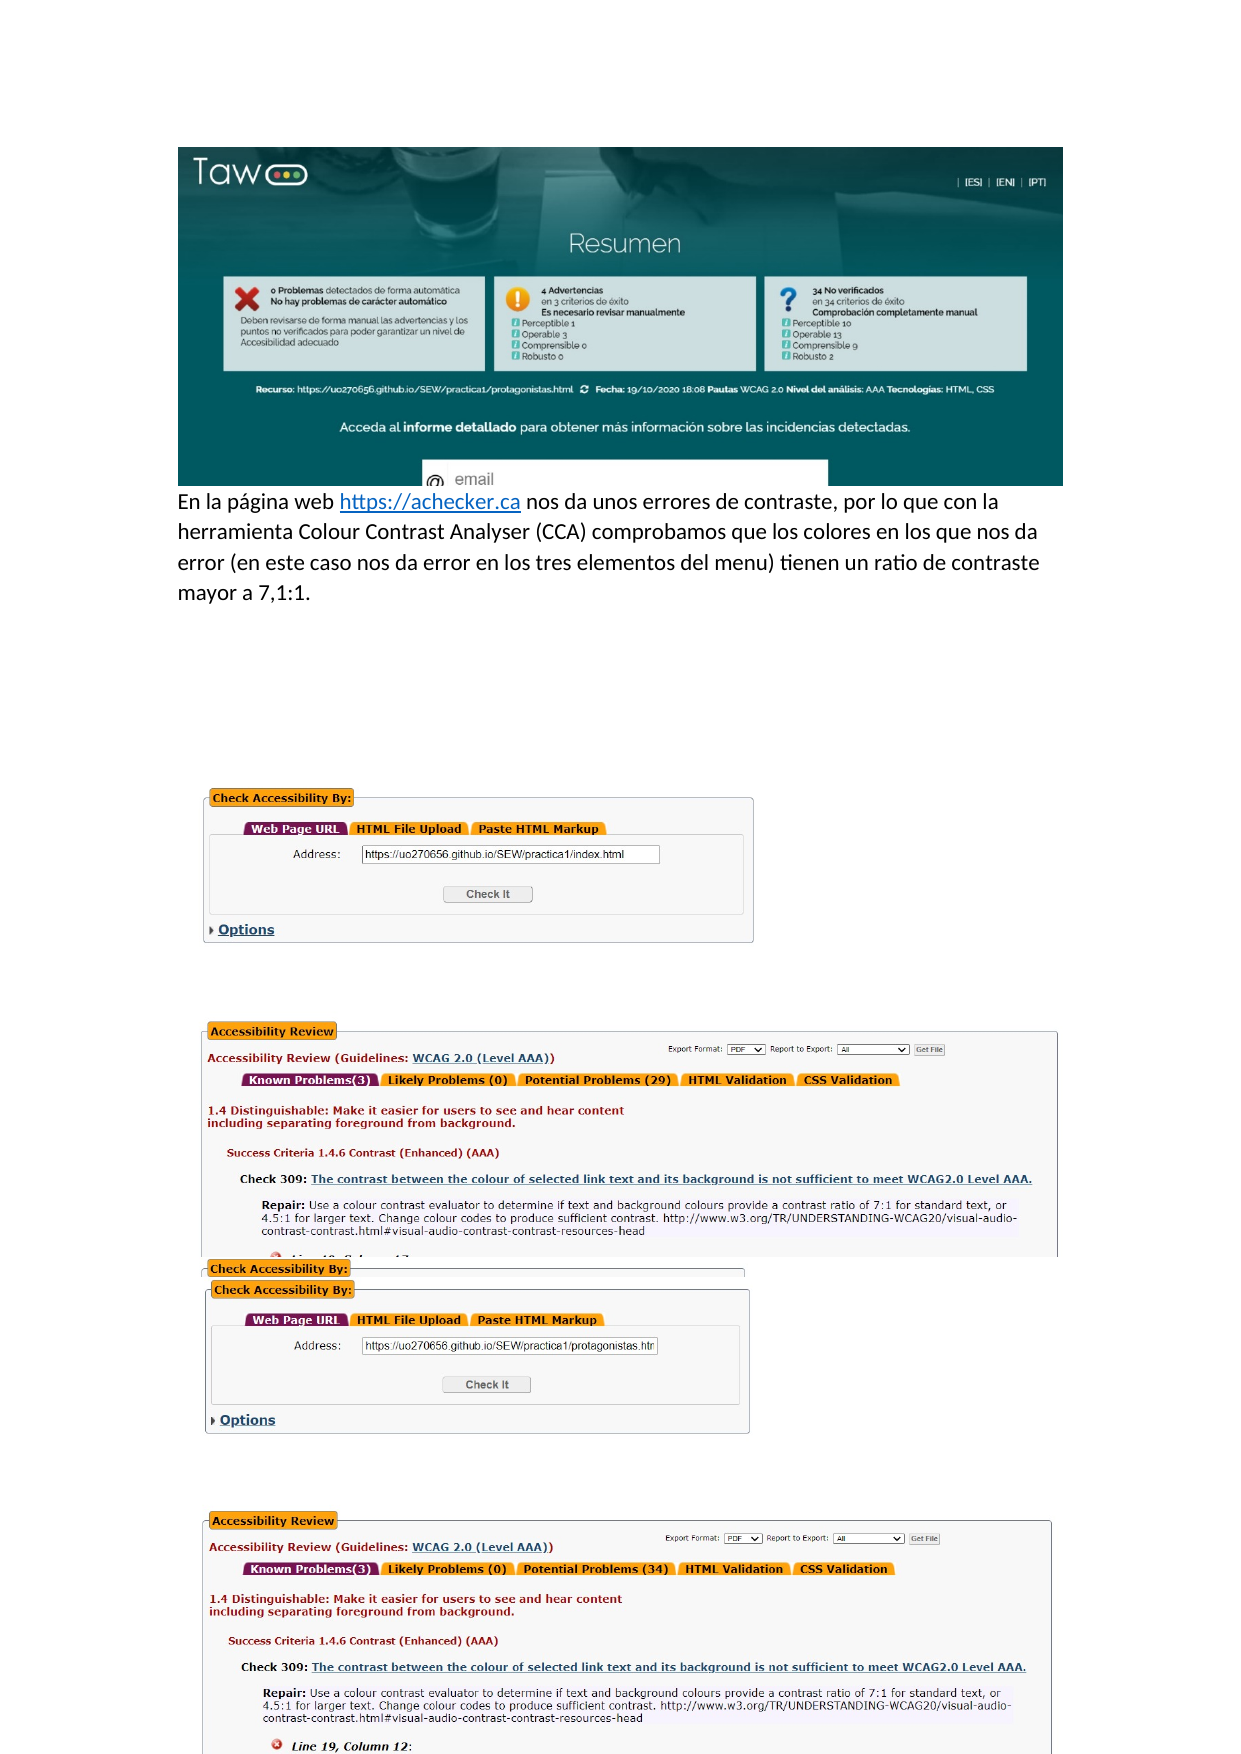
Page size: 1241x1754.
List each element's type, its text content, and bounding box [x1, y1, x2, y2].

picture [177, 765, 1065, 1754]
picture [178, 147, 1063, 486]
